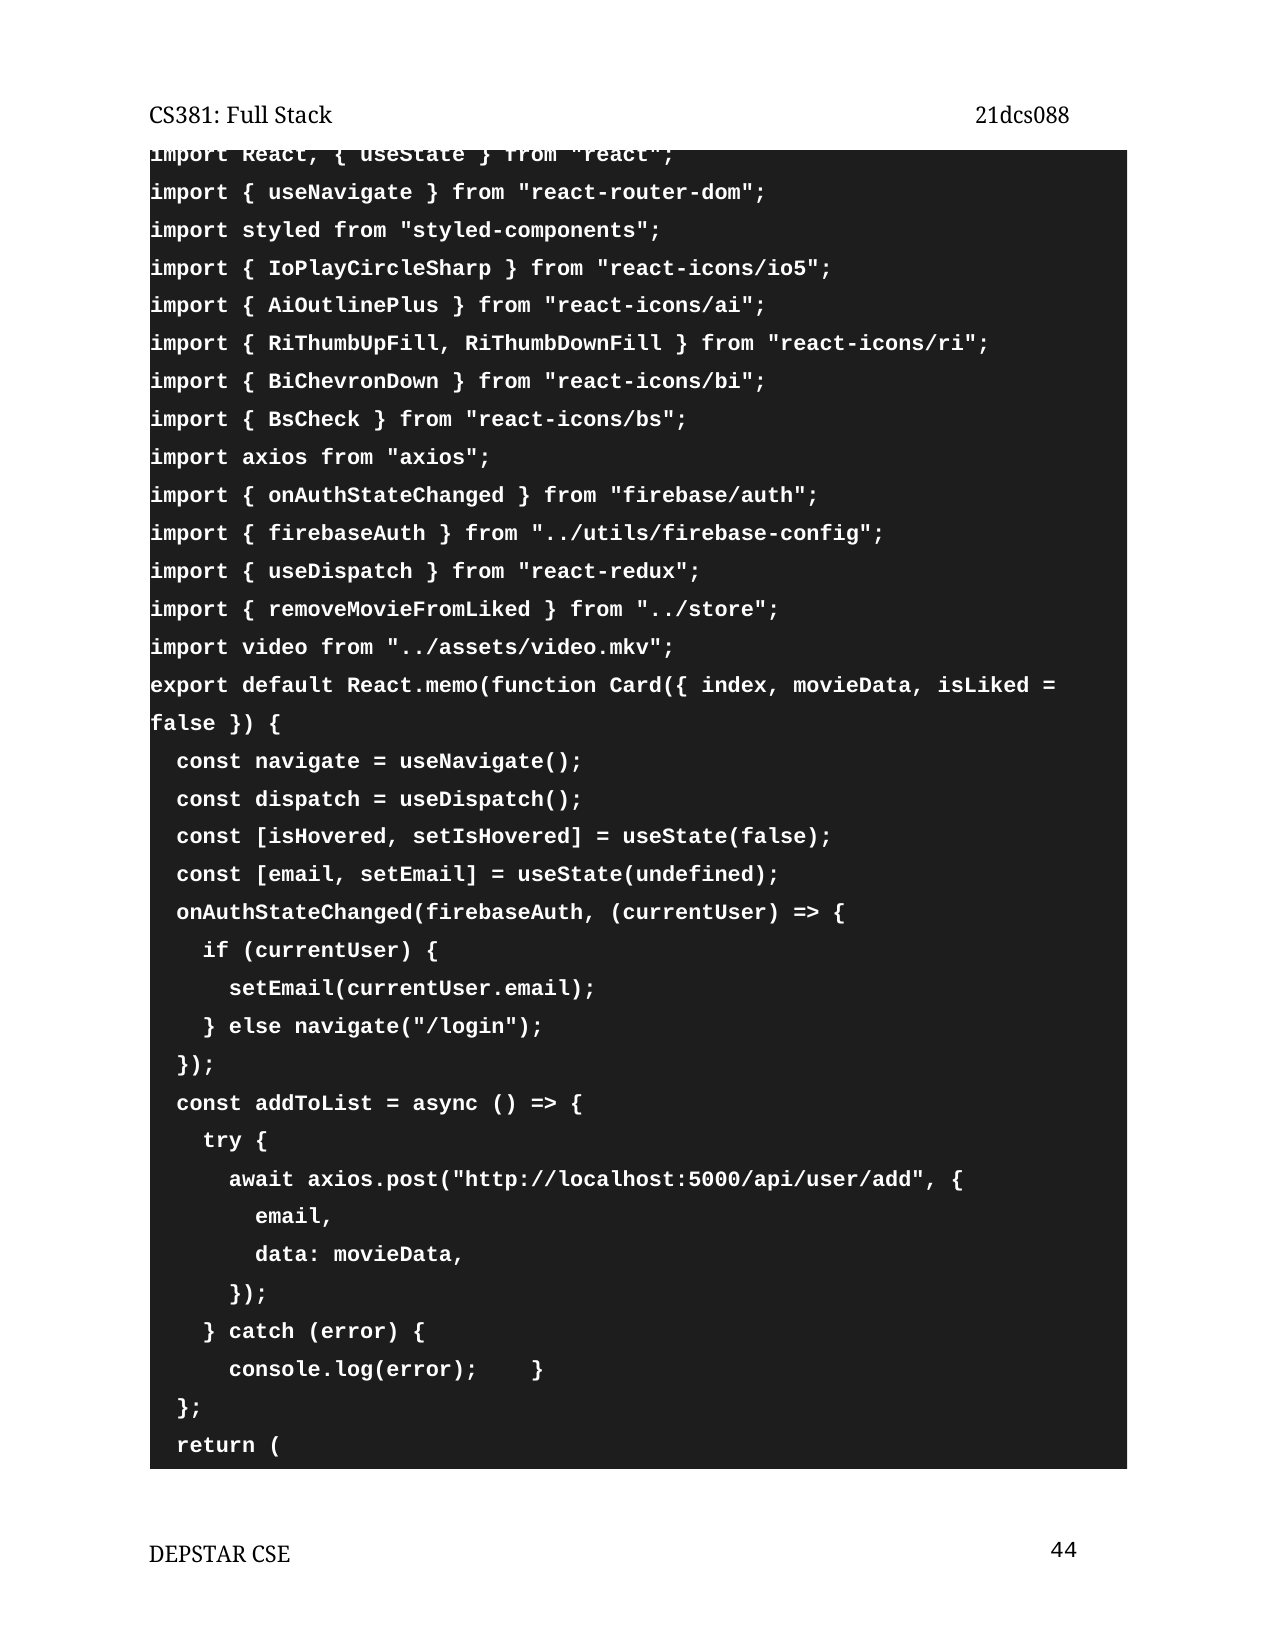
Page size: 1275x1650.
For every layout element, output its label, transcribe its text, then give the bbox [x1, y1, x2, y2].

text data: movieData, [255, 1243, 1139, 1268]
text export default React.memo(function Card({ index, movieData, isLiked = false }) { [150, 674, 1058, 737]
text return ( [176, 1434, 1139, 1459]
text import { BsCheck } from "react-icons/bs"; import axios from "axios"; [150, 408, 690, 471]
text }); [176, 1054, 1139, 1078]
text if (currentUser) { setEmail(currentUser.email); [202, 939, 598, 1002]
text const navigate = useNavigate(); const dispatch = useDispatch(); [176, 750, 585, 813]
text const addToList = async () => { try { [176, 1092, 585, 1154]
text }; [176, 1396, 1139, 1421]
text await axios.post("http://localhost:5000/api/user/add", { email, [229, 1168, 966, 1230]
text import { IoPlayCircleSharp } from "react-icons/io5"; import { AiOutlinePlus } from "react-icons/ai"; [150, 257, 835, 319]
text import { removeMovieFromLiked } from "../store"; import video from "../assets/video.mkv"; [150, 598, 782, 661]
text import { useNavigate } from "react-router-dom"; import styled from "styled-components"; [150, 181, 769, 243]
text const [isHovered, setIsHovered] = useState(false); const [email, setEmail] = useState(undefined); onAuthStateChanged(firebaseAuth, (currentUser) => { [176, 826, 846, 926]
text import { RiThumbUpFill, RiThumbDownFill } from "react-icons/ri"; import { BiChevronDown } from "react-icons/bi"; [150, 333, 992, 395]
text import React, { useState } from "react"; [150, 143, 1139, 167]
text import { onAuthStateChanged } from "firebase/auth"; import { firebaseAuth } from "../utils/firebase-config"; import { useDispatch } from "react-redux"; [150, 484, 887, 585]
text }); [229, 1282, 1139, 1307]
text } else navigate("/login"); [202, 1015, 1139, 1040]
text } catch (error) { console.log(error); } [202, 1320, 544, 1383]
